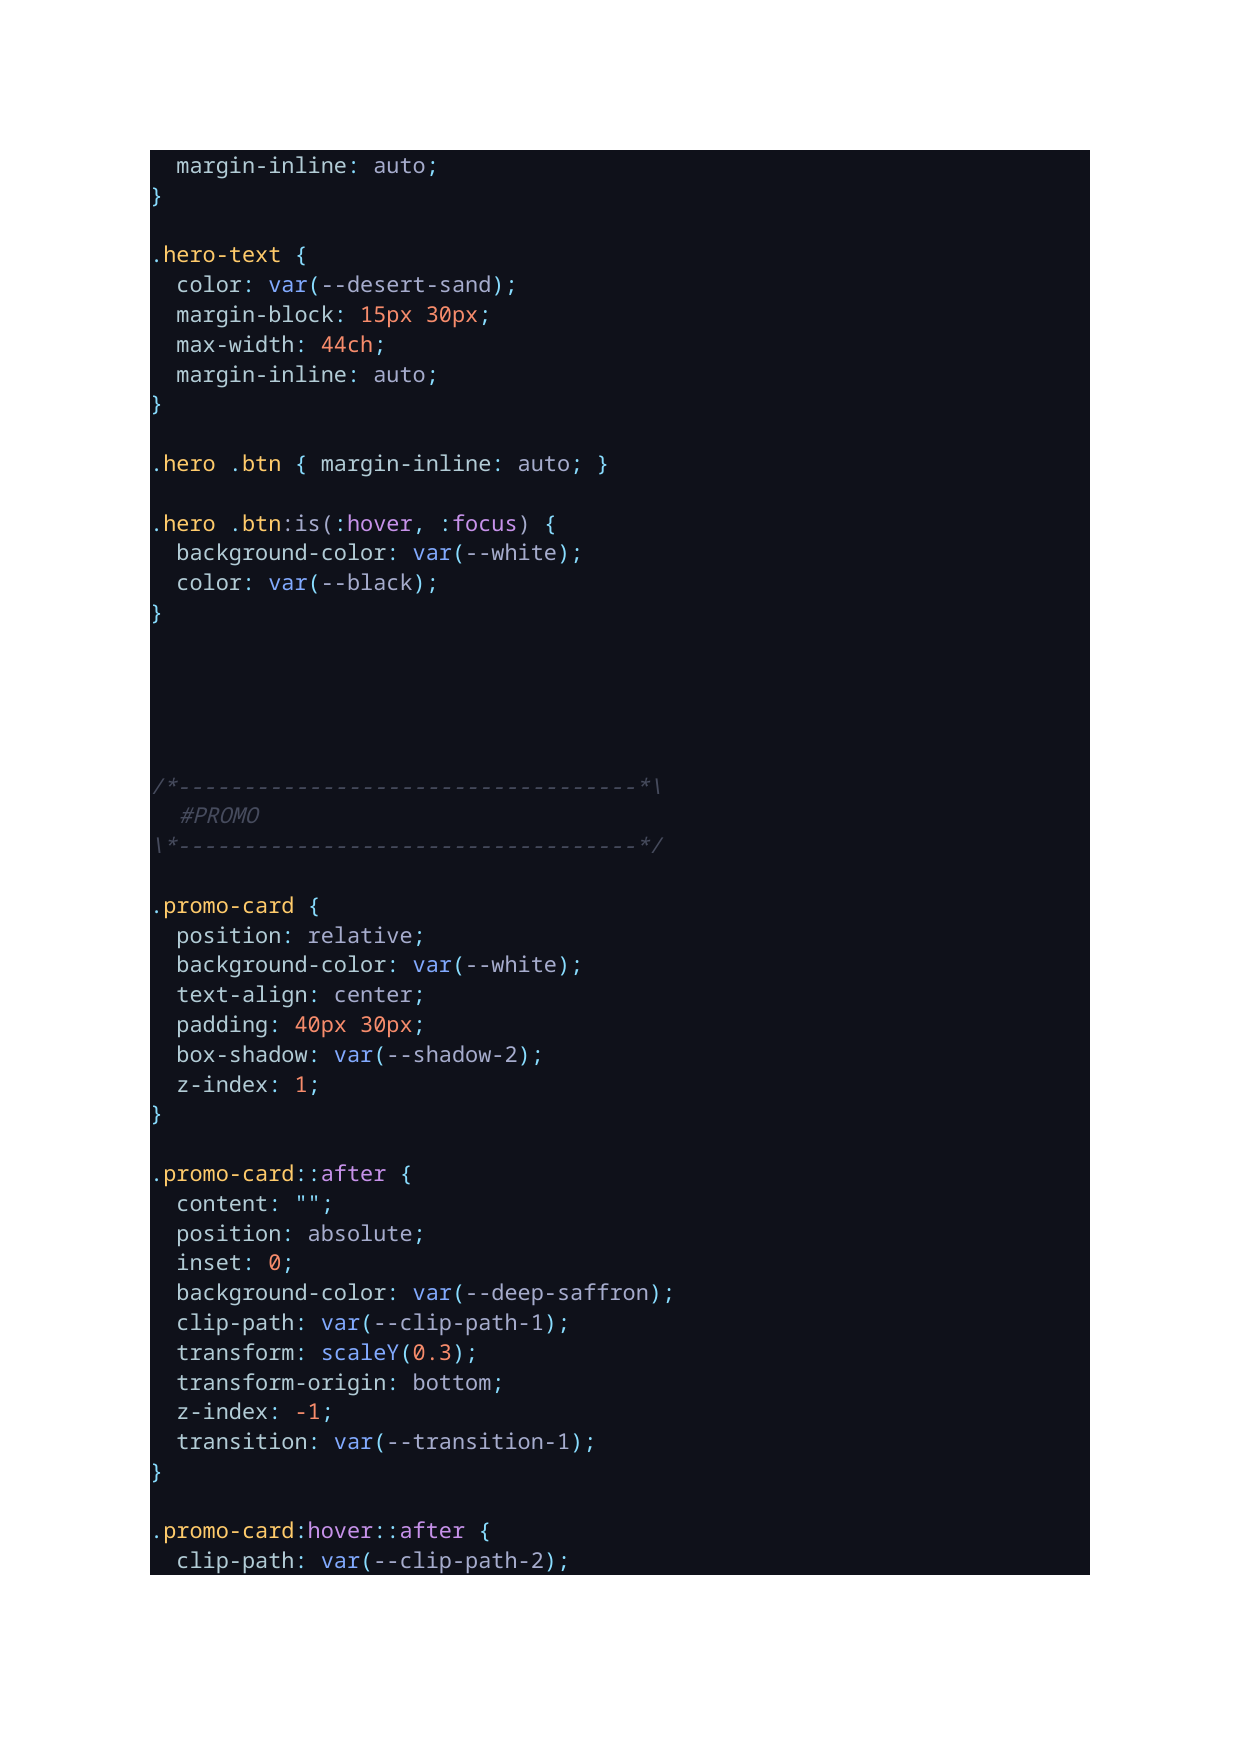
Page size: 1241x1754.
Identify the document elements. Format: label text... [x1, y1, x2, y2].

text z-index: 1; [150, 1069, 1090, 1098]
text } [150, 1098, 1090, 1128]
text position: relative; [150, 920, 1090, 949]
text .hero .btn:is(:hover, :focus) { [150, 507, 1090, 537]
text color: var(--desert-sand); [150, 269, 1090, 299]
text color: var(--black); [150, 567, 1090, 597]
text clip-path: var(--clip-path-2); [150, 1545, 1090, 1575]
text .hero .btn { margin-inline: auto; } [150, 448, 1090, 478]
text transition: var(--transition-1); [150, 1426, 1090, 1456]
text box-shadow: var(--shadow-2); [150, 1039, 1090, 1069]
text content: ""; [150, 1188, 1090, 1218]
text .promo-card::after { [150, 1158, 1090, 1188]
text /*-----------------------------------*\ [150, 771, 1090, 801]
text background-color: var(--deep-saffron); [150, 1277, 1090, 1307]
text position: absolute; [150, 1218, 1090, 1247]
text max-width: 44ch; [150, 329, 1090, 358]
text \*-----------------------------------*/ [150, 830, 1090, 860]
text transform: scaleY(0.3); [150, 1337, 1090, 1367]
text } [150, 180, 1090, 209]
text inset: 0; [150, 1247, 1090, 1277]
text } [150, 388, 1090, 418]
text clip-path: var(--clip-path-1); [150, 1307, 1090, 1337]
text background-color: var(--white); [150, 537, 1090, 567]
text .promo-card:hover::after { [150, 1516, 1090, 1545]
text transform-origin: bottom; [150, 1367, 1090, 1396]
text margin-block: 15px 30px; [150, 299, 1090, 329]
text margin-inline: auto; [150, 358, 1090, 388]
text text-align: center; [150, 979, 1090, 1009]
text } [150, 597, 1090, 627]
text background-color: var(--white); [150, 949, 1090, 979]
text #PROMO [150, 801, 1090, 830]
text } [150, 1456, 1090, 1486]
text z-index: -1; [150, 1396, 1090, 1426]
text .promo-card { [150, 890, 1090, 920]
text margin-inline: auto; [150, 150, 1090, 180]
text padding: 40px 30px; [150, 1009, 1090, 1039]
text .hero-text { [150, 239, 1090, 269]
